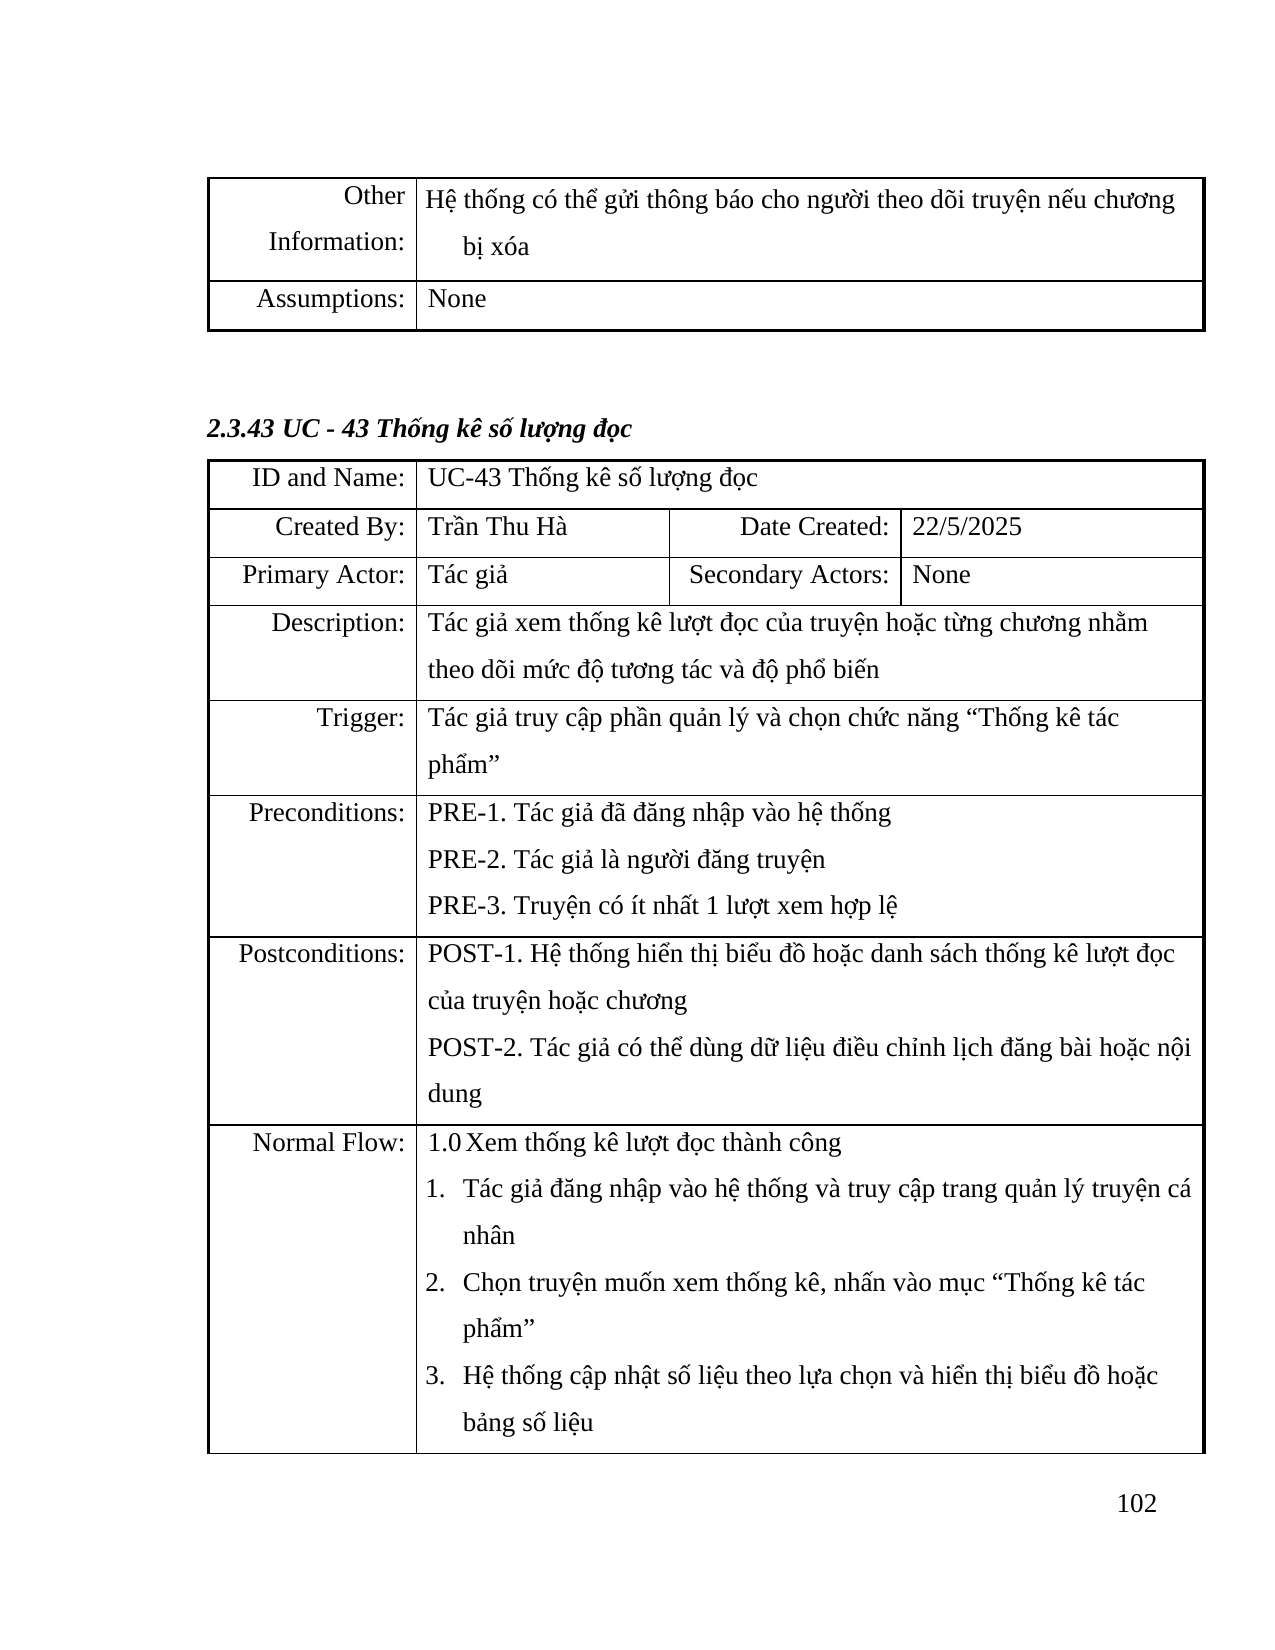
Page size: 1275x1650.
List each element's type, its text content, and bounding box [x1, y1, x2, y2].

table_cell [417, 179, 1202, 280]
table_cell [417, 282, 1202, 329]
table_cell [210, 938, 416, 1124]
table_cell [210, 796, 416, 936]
subtitle UC - 43 Thống kê số lượng đọc [207, 412, 1157, 443]
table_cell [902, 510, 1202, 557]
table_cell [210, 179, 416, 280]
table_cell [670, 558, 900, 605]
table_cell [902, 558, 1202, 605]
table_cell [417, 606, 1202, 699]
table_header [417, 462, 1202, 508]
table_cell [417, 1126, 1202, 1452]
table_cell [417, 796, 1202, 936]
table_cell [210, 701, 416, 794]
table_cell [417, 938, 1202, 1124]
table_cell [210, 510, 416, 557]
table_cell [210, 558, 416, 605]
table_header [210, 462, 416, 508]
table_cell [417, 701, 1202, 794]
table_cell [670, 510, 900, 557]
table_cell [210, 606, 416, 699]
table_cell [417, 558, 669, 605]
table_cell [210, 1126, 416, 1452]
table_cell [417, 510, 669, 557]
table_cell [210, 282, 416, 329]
